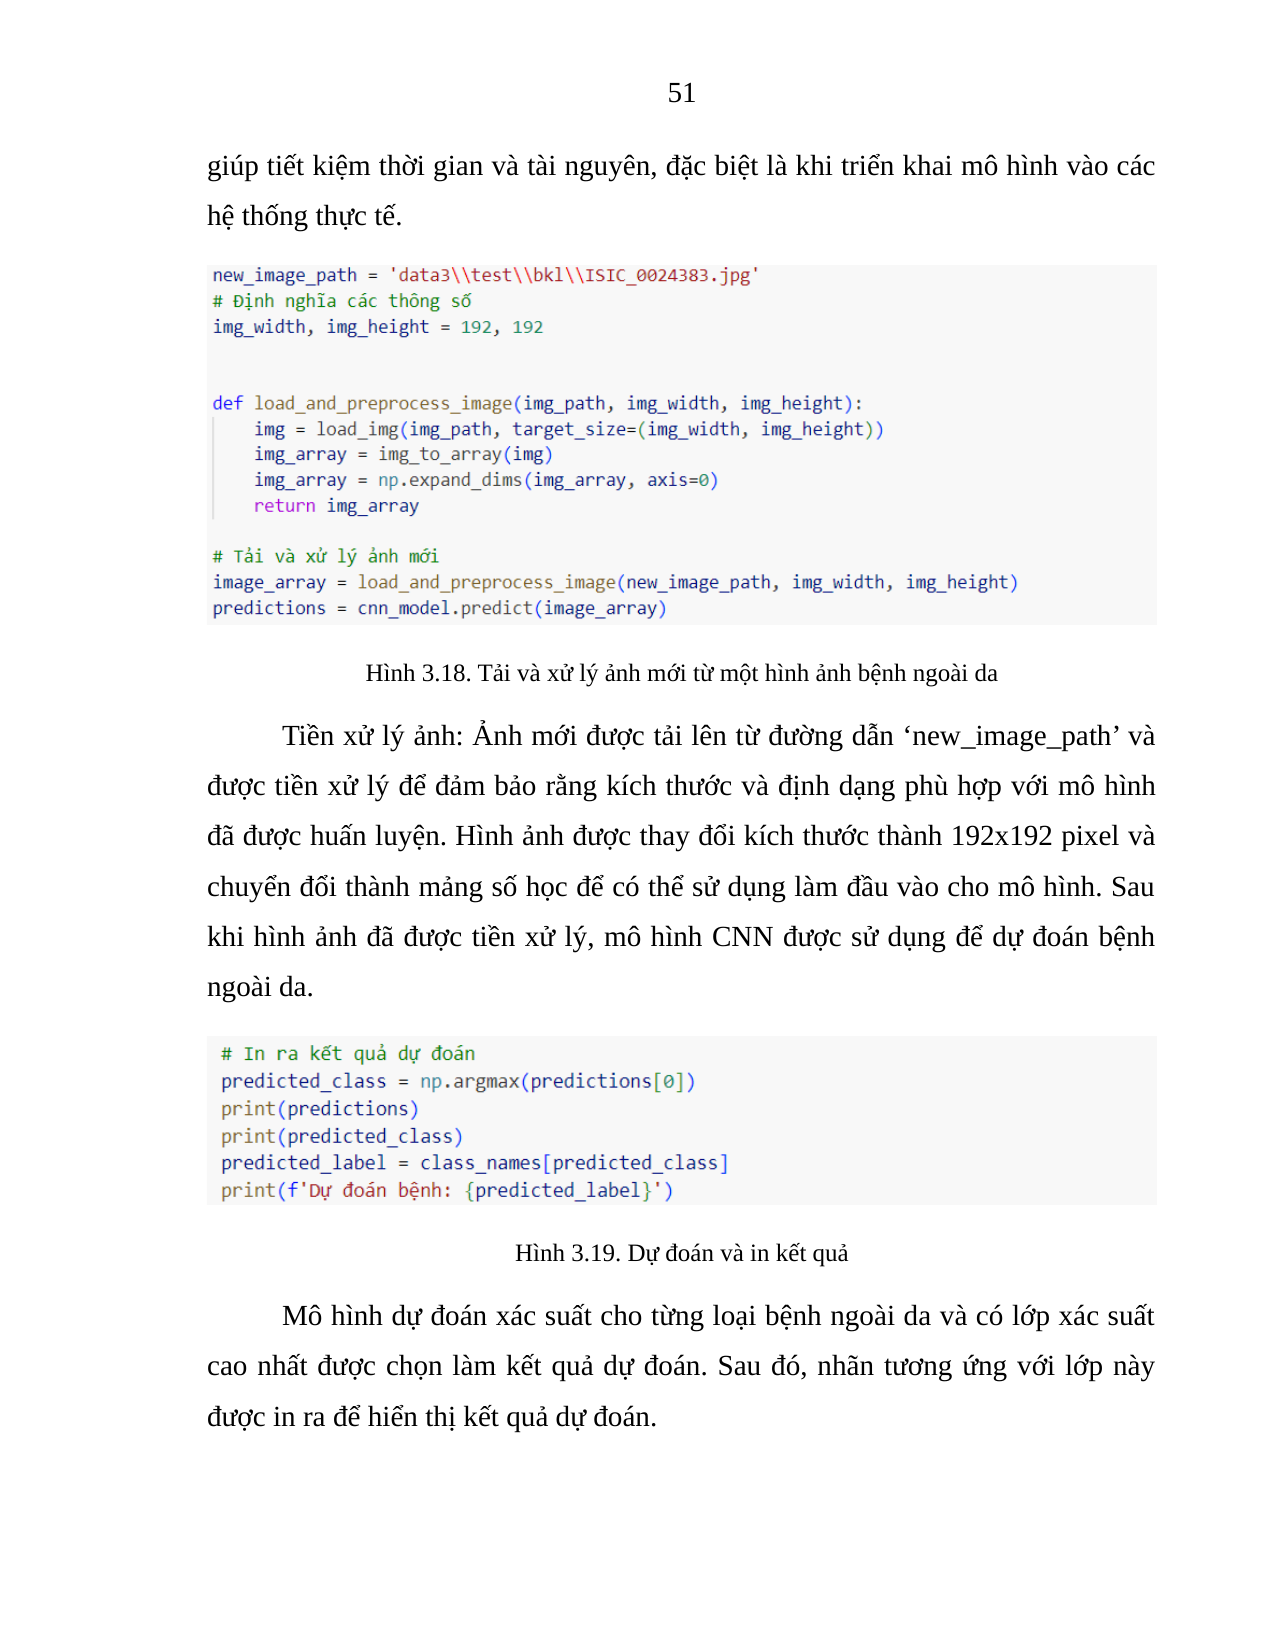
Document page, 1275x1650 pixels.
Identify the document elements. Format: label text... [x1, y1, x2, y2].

text Tiền xử lý ảnh: Ảnh mới được tải lên từ đường dẫn ‘new_image_path’ và được tiền xử lý để đảm bảo rằng kích thước và định dạng phù hợp với mô hình đã được huấn luyện. Hình ảnh được thay đổi kích thước thành 192x192 pixel và chuyển đổi thành mảng số học để có thể sử dụng làm đầu vào cho mô hình. Sau khi hình ảnh đã được tiền xử lý, mô hình CNN được sử dụng để dự đoán bệnh ngoài da. [207, 718, 1157, 1003]
text Hình 3.18. Tải và xử lý ảnh mới từ một hình ảnh bệnh ngoài da [207, 658, 1157, 687]
picture [206, 265, 1157, 625]
picture [206, 1036, 1157, 1205]
text Hình 3.19. Dự đoán và in kết quả [207, 1238, 1157, 1267]
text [207, 148, 1157, 232]
text Mô hình dự đoán xác suất cho từng loại bệnh ngoài da và có lớp xác suất cao nhất được chọn làm kết quả dự đoán. Sau đó, nhãn tương ứng với lớp này được in ra để hiển thị kết quả dự đoán. [207, 1298, 1157, 1432]
